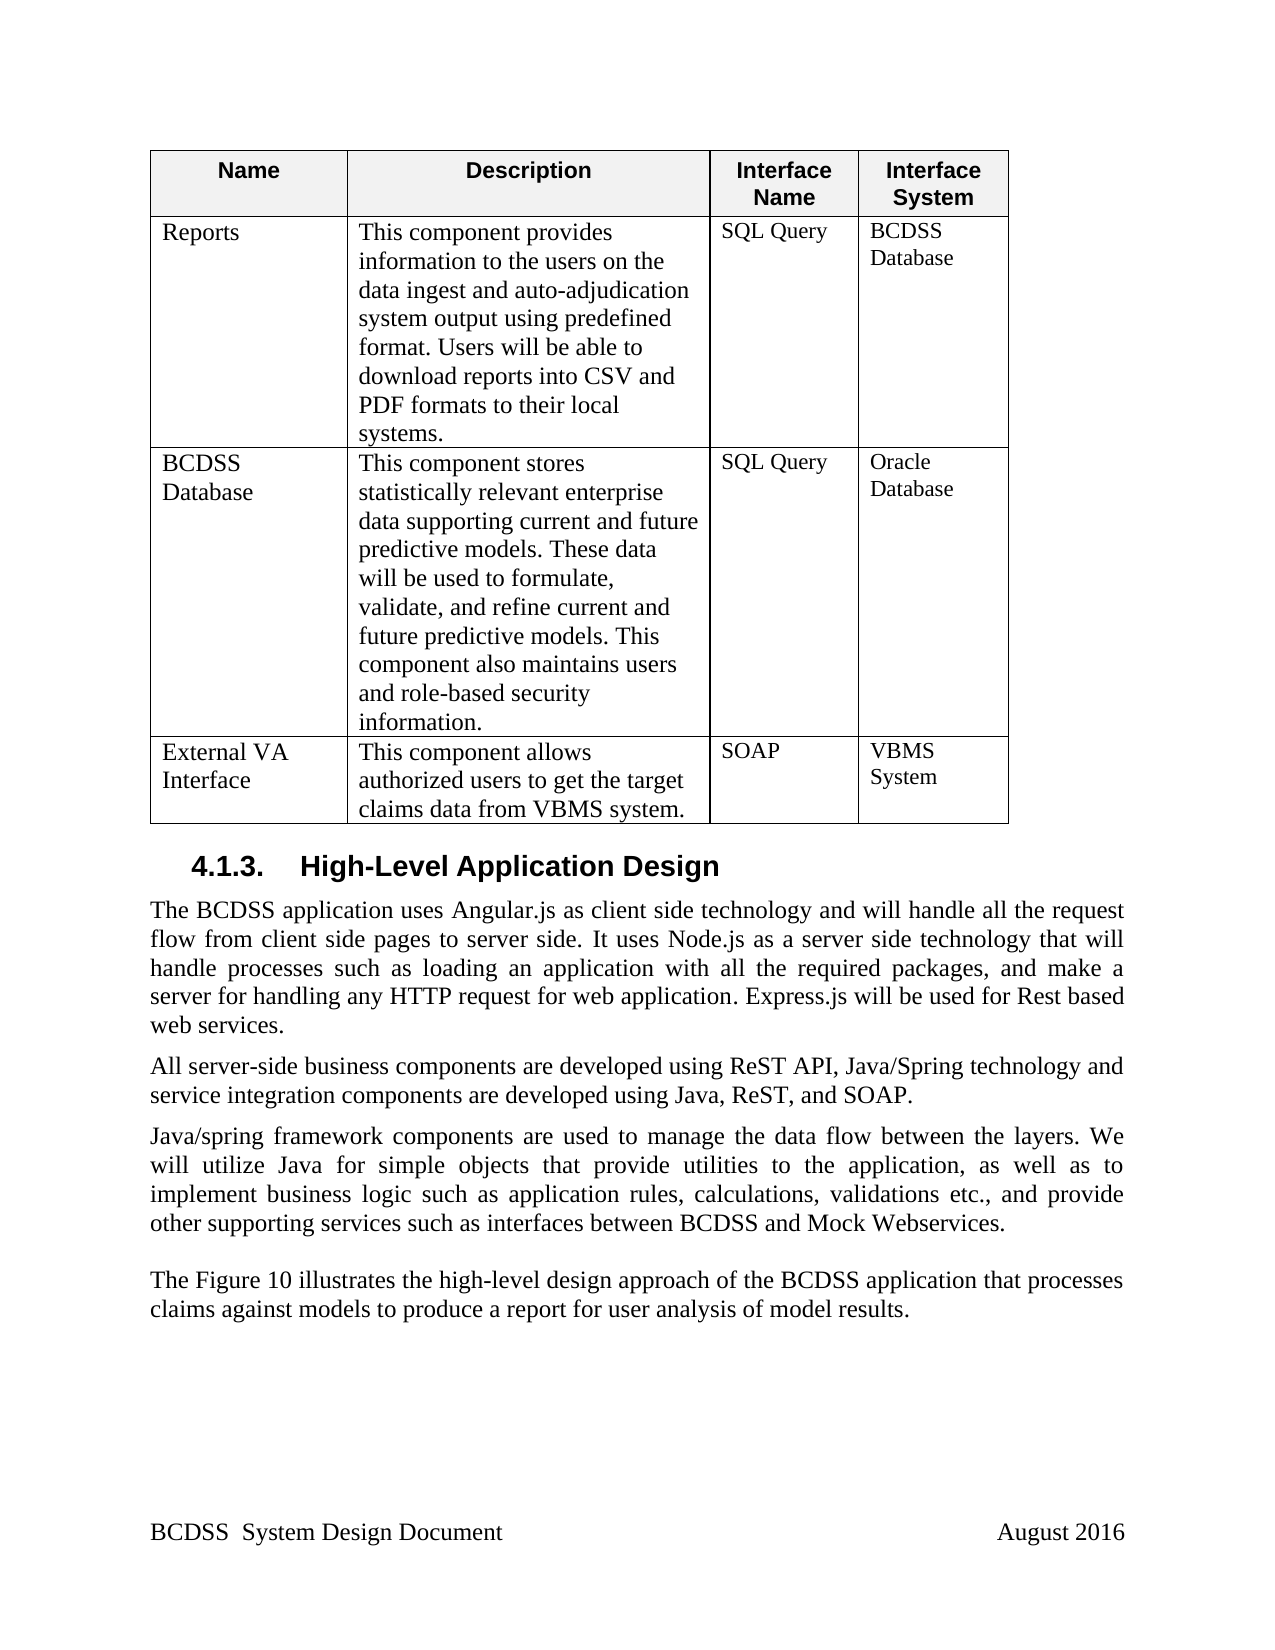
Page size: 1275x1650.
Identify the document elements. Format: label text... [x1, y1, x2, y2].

table_cell SQL Query [711, 448, 858, 736]
text All server-side business components are developed using ReST API, Java/Spring technology and service integration components are developed using Java, ReST, and SOAP. [150, 1051, 1125, 1109]
text The Figure 10 illustrates the high-level design approach of the BCDSS application that processes claims against models to produce a report for user analysis of model results. [150, 1265, 1125, 1323]
table_header Interface Name [711, 151, 858, 216]
text Java/spring framework components are used to manage the data flow between the layers. We will utilize Java for simple objects that provide utilities to the application, as well as to implement business logic such as application rules, calculations, validations etc., and provide other supporting services such as interfaces between BCDSS and Mock Webservices. [150, 1121, 1125, 1236]
table_header Interface System [859, 151, 1008, 216]
text The BCDSS application uses Angular.js as client side technology and will handle all the request flow from client side pages to server side. It uses Node.js as a server side technology that will handle processes such as loading an application with all the required packages, and make a server for handling any HTTP request for web application. Express.js will be used for Rest based web services. [150, 895, 1125, 1039]
table_cell VBMS System [859, 737, 1008, 823]
table_cell This component provides information to the users on the data ingest and auto-adjudication system output using predefined format. Users will be able to download reports into CSV and PDF formats to their local systems. [348, 217, 709, 447]
table_cell Reports [151, 217, 347, 447]
table_cell SOAP [711, 737, 858, 823]
table_cell This component allows authorized users to get the target claims data from VBMS system. [348, 737, 709, 823]
table_header Name [151, 151, 347, 216]
table_cell This component stores statistically relevant enterprise data supporting current and future predictive models. These data will be used to formulate, validate, and refine current and future predictive models. This component also maintains users and role-based security information. [348, 448, 709, 736]
table_header Description [348, 151, 709, 216]
table_cell BCDSS Database [859, 217, 1008, 447]
table_cell External VA Interface [151, 737, 347, 823]
subtitle High-Level Application Design [191, 849, 1125, 883]
table_cell BCDSS Database [151, 448, 347, 736]
table_cell Oracle Database [859, 448, 1008, 736]
table_cell SQL Query [711, 217, 858, 447]
